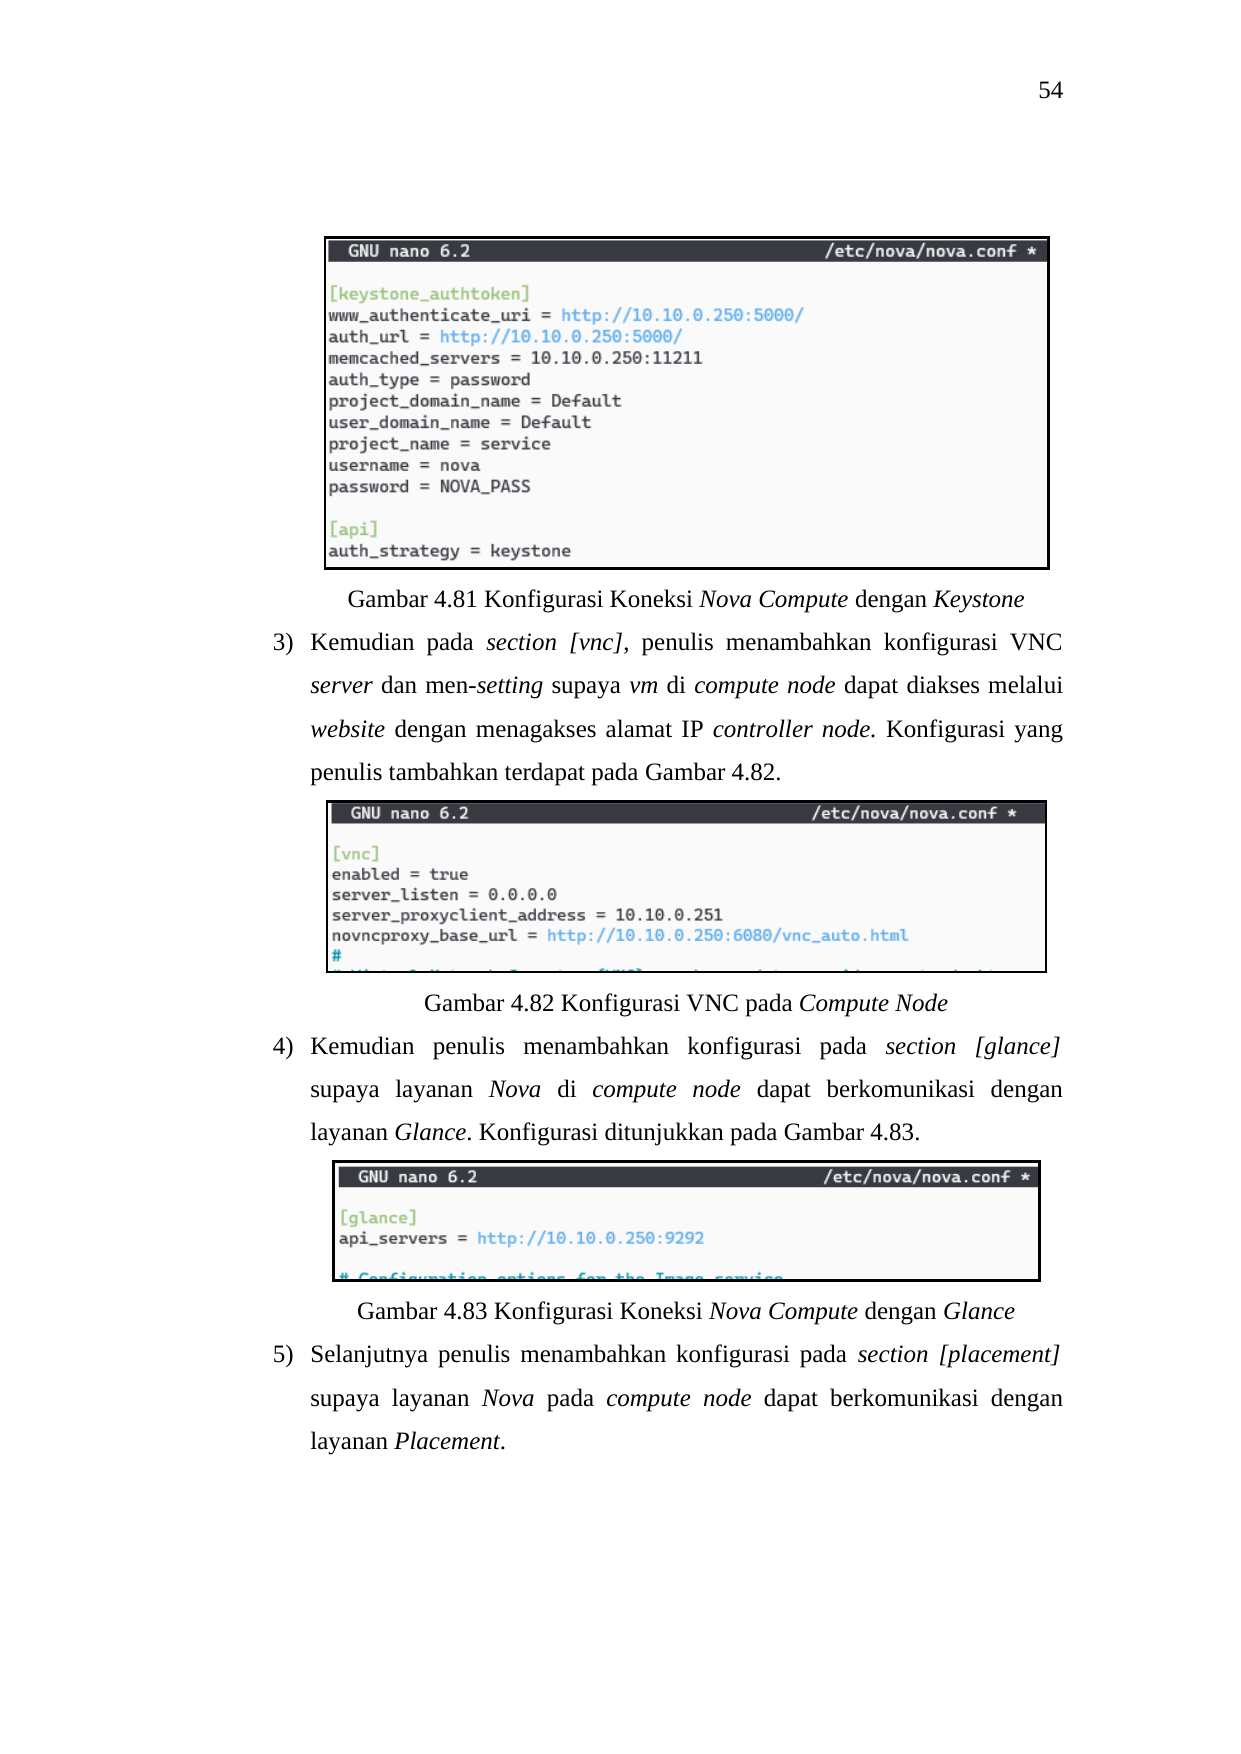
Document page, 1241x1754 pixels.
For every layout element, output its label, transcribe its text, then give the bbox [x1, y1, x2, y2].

picture [328, 803, 1045, 971]
picture [326, 239, 1047, 567]
list Selanjutnya penulis menambahkan konfigurasi pada section [placement] supaya layanan Nova pada compute node dapat berkomunikasi dengan layanan Placement. [273, 1339, 1063, 1454]
picture [335, 1163, 1038, 1279]
